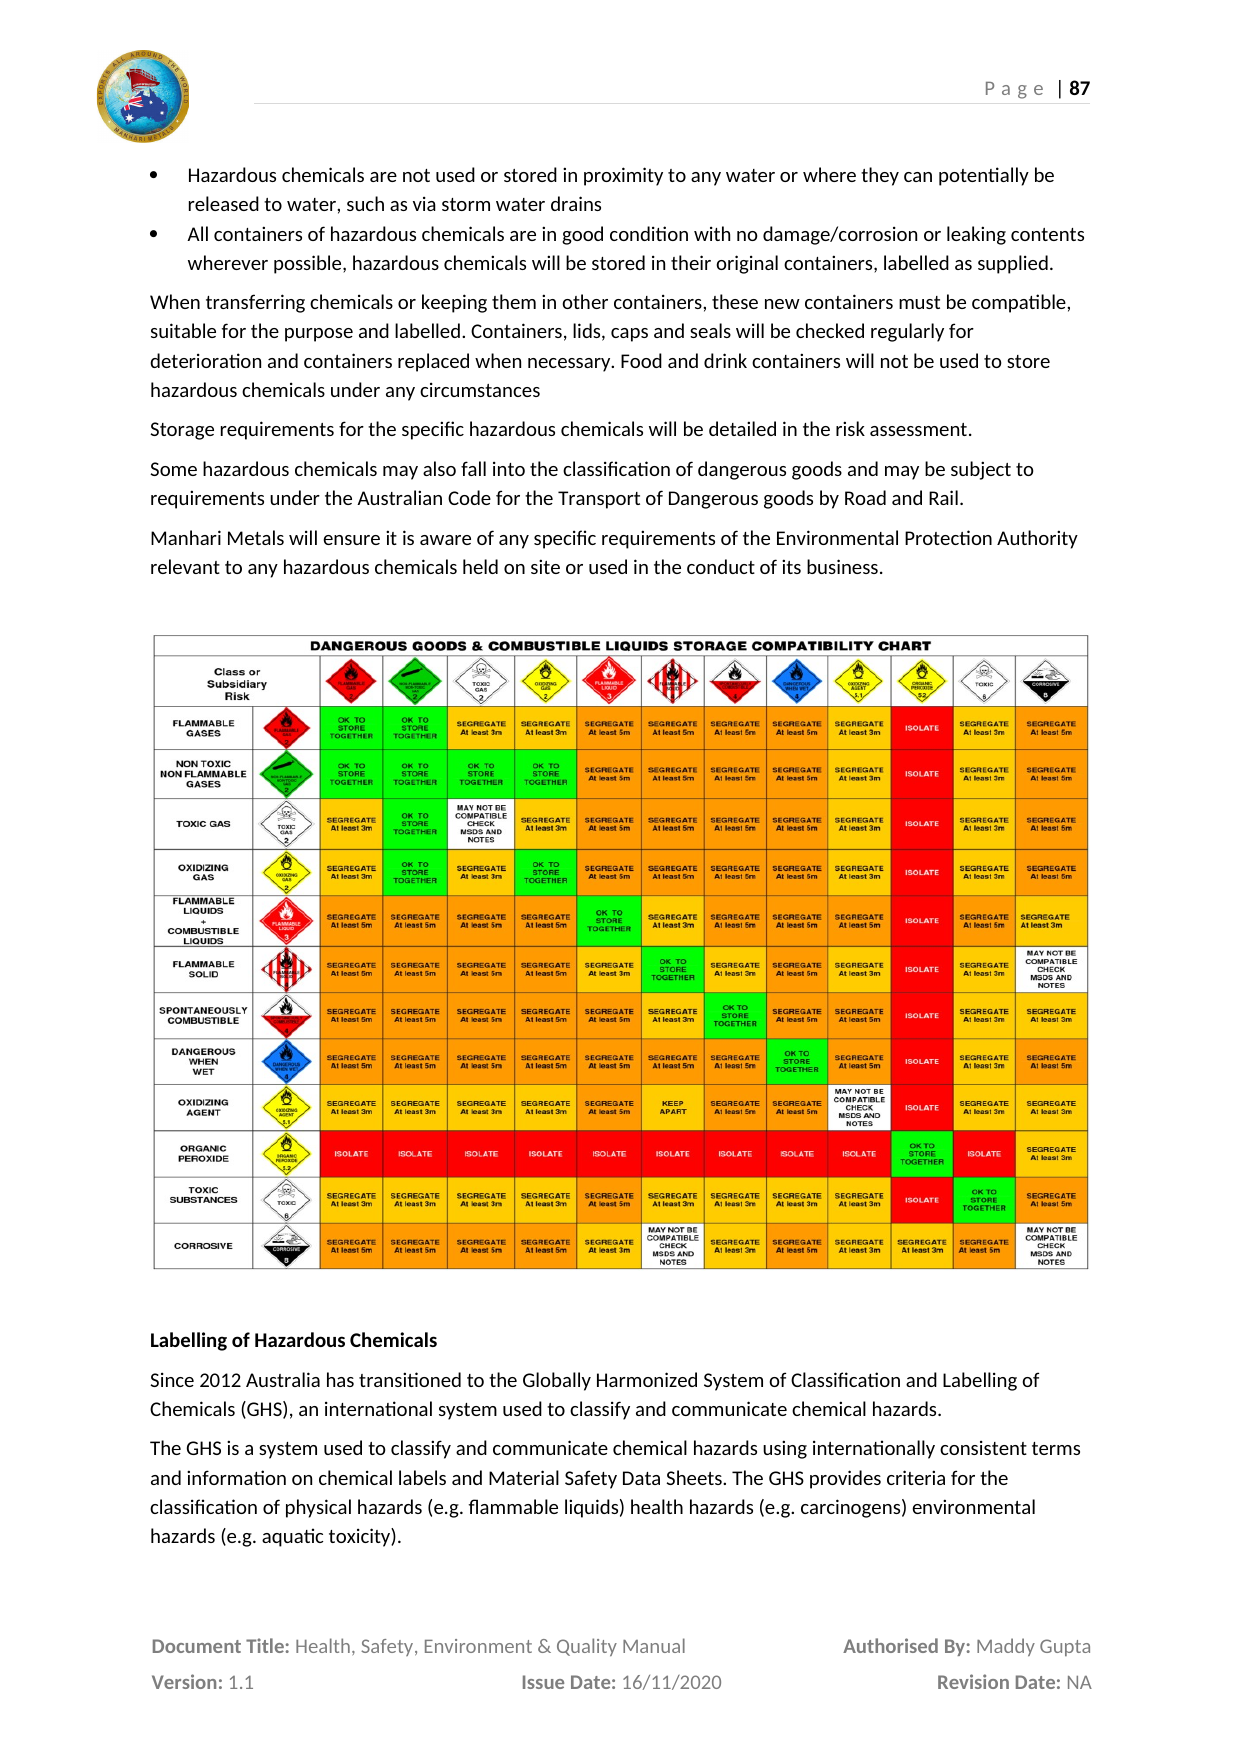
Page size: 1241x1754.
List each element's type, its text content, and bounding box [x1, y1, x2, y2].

text Storage requirements for the specific hazardous chemicals will be detailed in the risk assessment. [150, 417, 1090, 442]
picture [150, 633, 1091, 1271]
text Labelling of Hazardous Chemicals [150, 1327, 1090, 1353]
list All containers of hazardous chemicals are in good condition with no damage/corrosion or leaking contents wherever possible, hazardous chemicals will be stored in their original containers, labelled as supplied. [150, 221, 1090, 275]
text When transferring chemicals or keeping them in other containers, these new containers must be compatible, suitable for the purpose and labelled. Containers, lids, caps and seals will be checked regularly for deterioration and containers replaced when necessary. Food and drink containers will not be used to store hazardous chemicals under any circumstances [150, 289, 1090, 402]
list Hazardous chemicals are not used or stored in proximity to any water or where they can potentially be released to water, such as via storm water drains [150, 162, 1090, 217]
text Some hazardous chemicals may also fall into the classification of dangerous goods and may be subject to requirements under the Australian Code for the Transport of Dangerous goods by Road and Rail. [150, 456, 1090, 511]
text Since 2012 Australia has transitioned to the Globally Harmonized System of Classification and Labelling of Chemicals (GHS), an international system used to classify and communicate chemical hazards. [150, 1367, 1090, 1421]
text The GHS is a system used to classify and communicate chemical hazards using internationally consistent terms and information on chemical labels and Material Safety Data Sheets. The GHS provides criteria for the classification of physical hazards (e.g. flammable liquids) health hazards (e.g. carcinogens) environmental hazards (e.g. aquatic toxicity). [150, 1436, 1090, 1548]
text Manhari Metals will ensure it is aware of any specific requirements of the Environmental Protection Authority relevant to any hazardous chemicals held on site or used in the conduct of its business. [150, 525, 1090, 579]
